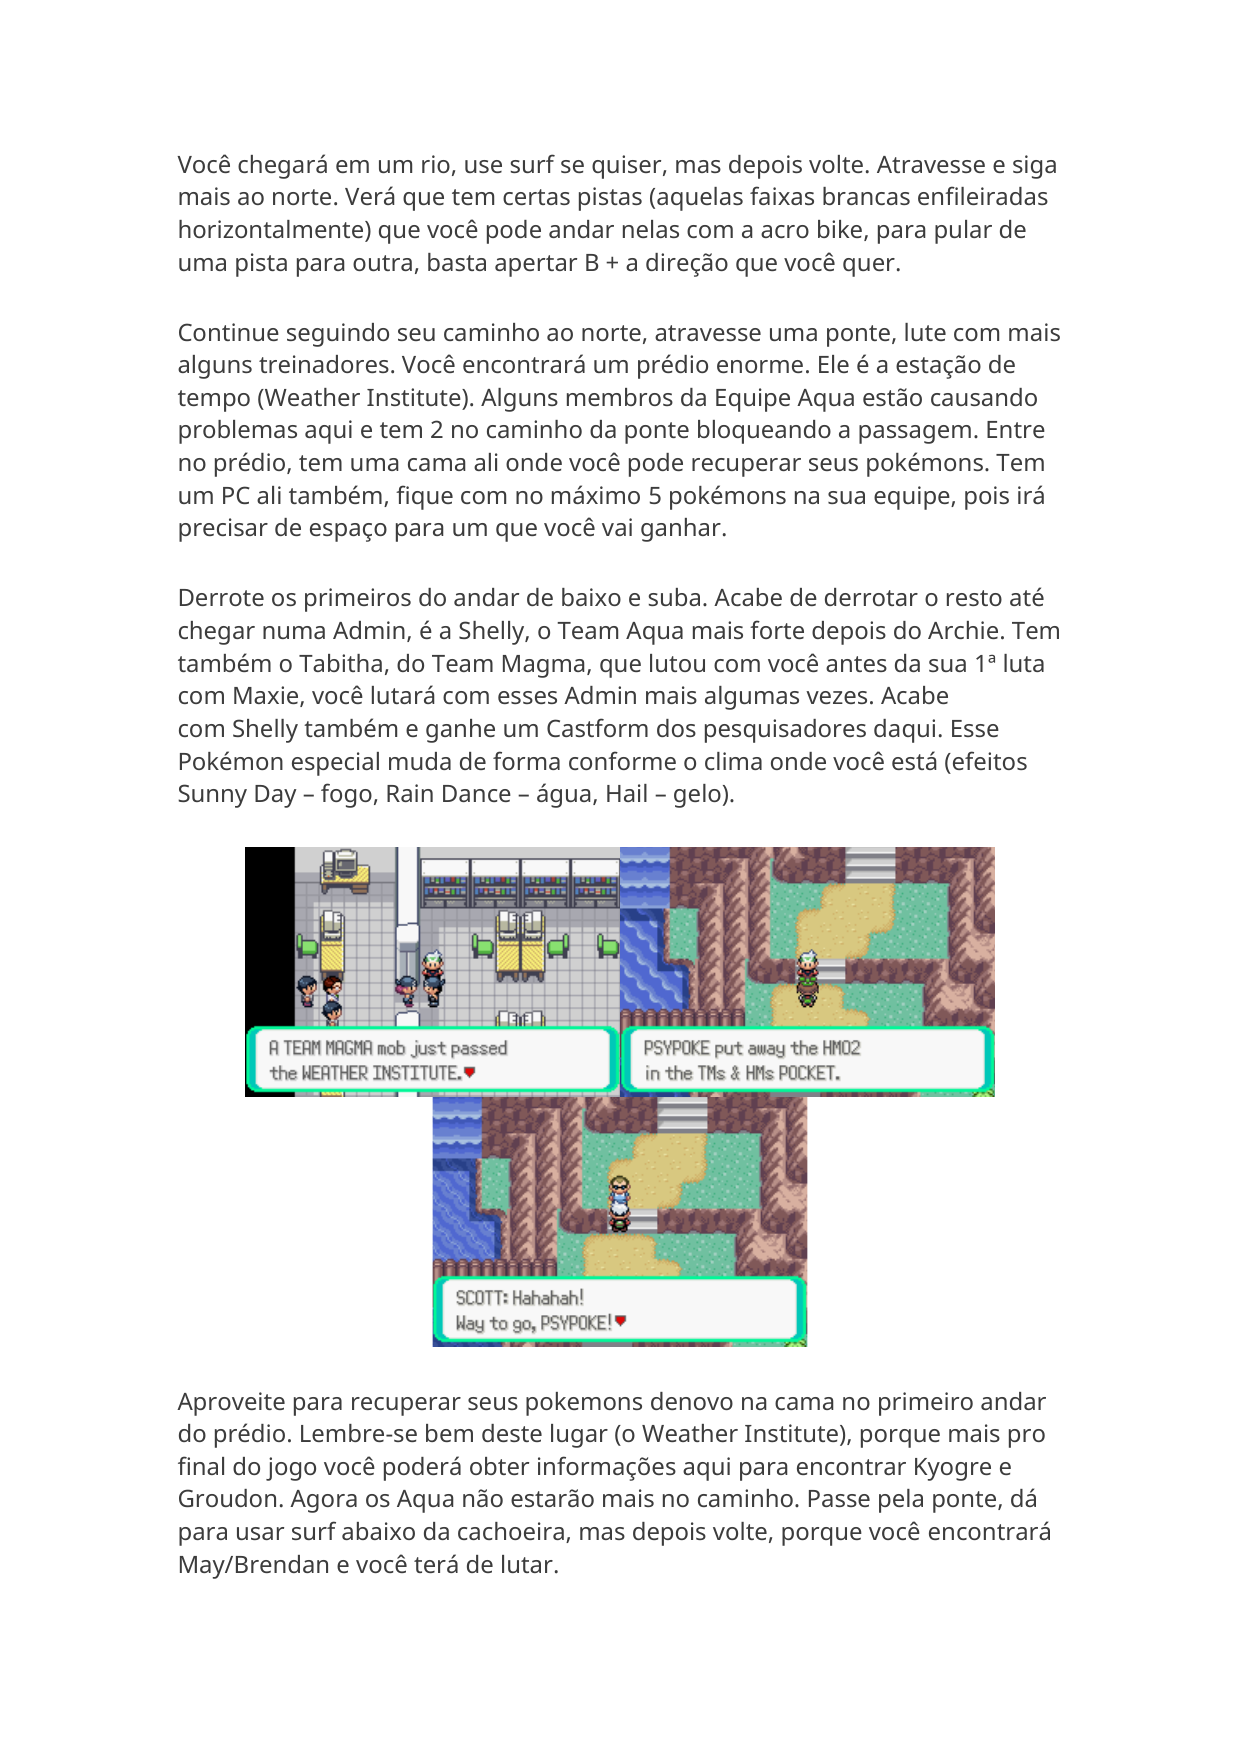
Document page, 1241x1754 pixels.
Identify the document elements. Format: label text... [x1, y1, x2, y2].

text Continue seguindo seu caminho ao norte, atravesse uma ponte, lute com mais alguns treinadores. Você encontrará um prédio enorme. Ele é a estação de tempo (Weather Institute). Alguns membros da Equipe Aqua estão causando problemas aqui e tem 2 no caminho da ponte bloqueando a passagem. Entre no prédio, tem uma cama ali onde você pode recuperar seus pokémons. Tem um PC ali também, fique com no máximo 5 pokémons na sua equipe, pois irá precisar de espaço para um que você vai ganhar. [177, 316, 1063, 544]
text Derrote os primeiros do andar de baixo e suba. Acabe de derrotar o resto até chegar numa Admin, é a Shelly, o Team Aqua mais forte depois do Archie. Tem também o Tabitha, do Team Magma, que lutou com você antes da sua 1ª luta com Maxie, você lutará com esses Admin mais algumas vezes. Acabe com Shelly também e ganhe um Castform dos pesquisadores daqui. Esse Pokémon especial muda de forma conforme o clima onde você está (efeitos Sunny Day – fogo, Rain Dance – água, Hail – gelo). [177, 581, 1063, 809]
picture [245, 847, 995, 1347]
text Você chegará em um rio, use surf se quiser, mas depois volte. Atravesse e siga mais ao norte. Verá que tem certas pistas (aquelas faixas brancas enfileiradas horizontalmente) que você pode andar nelas com a acro bike, para pular de uma pista para outra, basta apertar B + a direção que você quer. [177, 148, 1063, 278]
text Aproveite para recuperar seus pokemons denovo na cama no primeiro andar do prédio. Lembre-se bem deste lugar (o Weather Institute), porque mais pro final do jogo você poderá obter informações aqui para encontrar Kyogre e Groudon. Agora os Aqua não estarão mais no caminho. Passe pela ponte, dá para usar surf abaixo da cachoeira, mas depois volte, porque você encontrará May/Brendan e você terá de lutar. [177, 1384, 1063, 1580]
